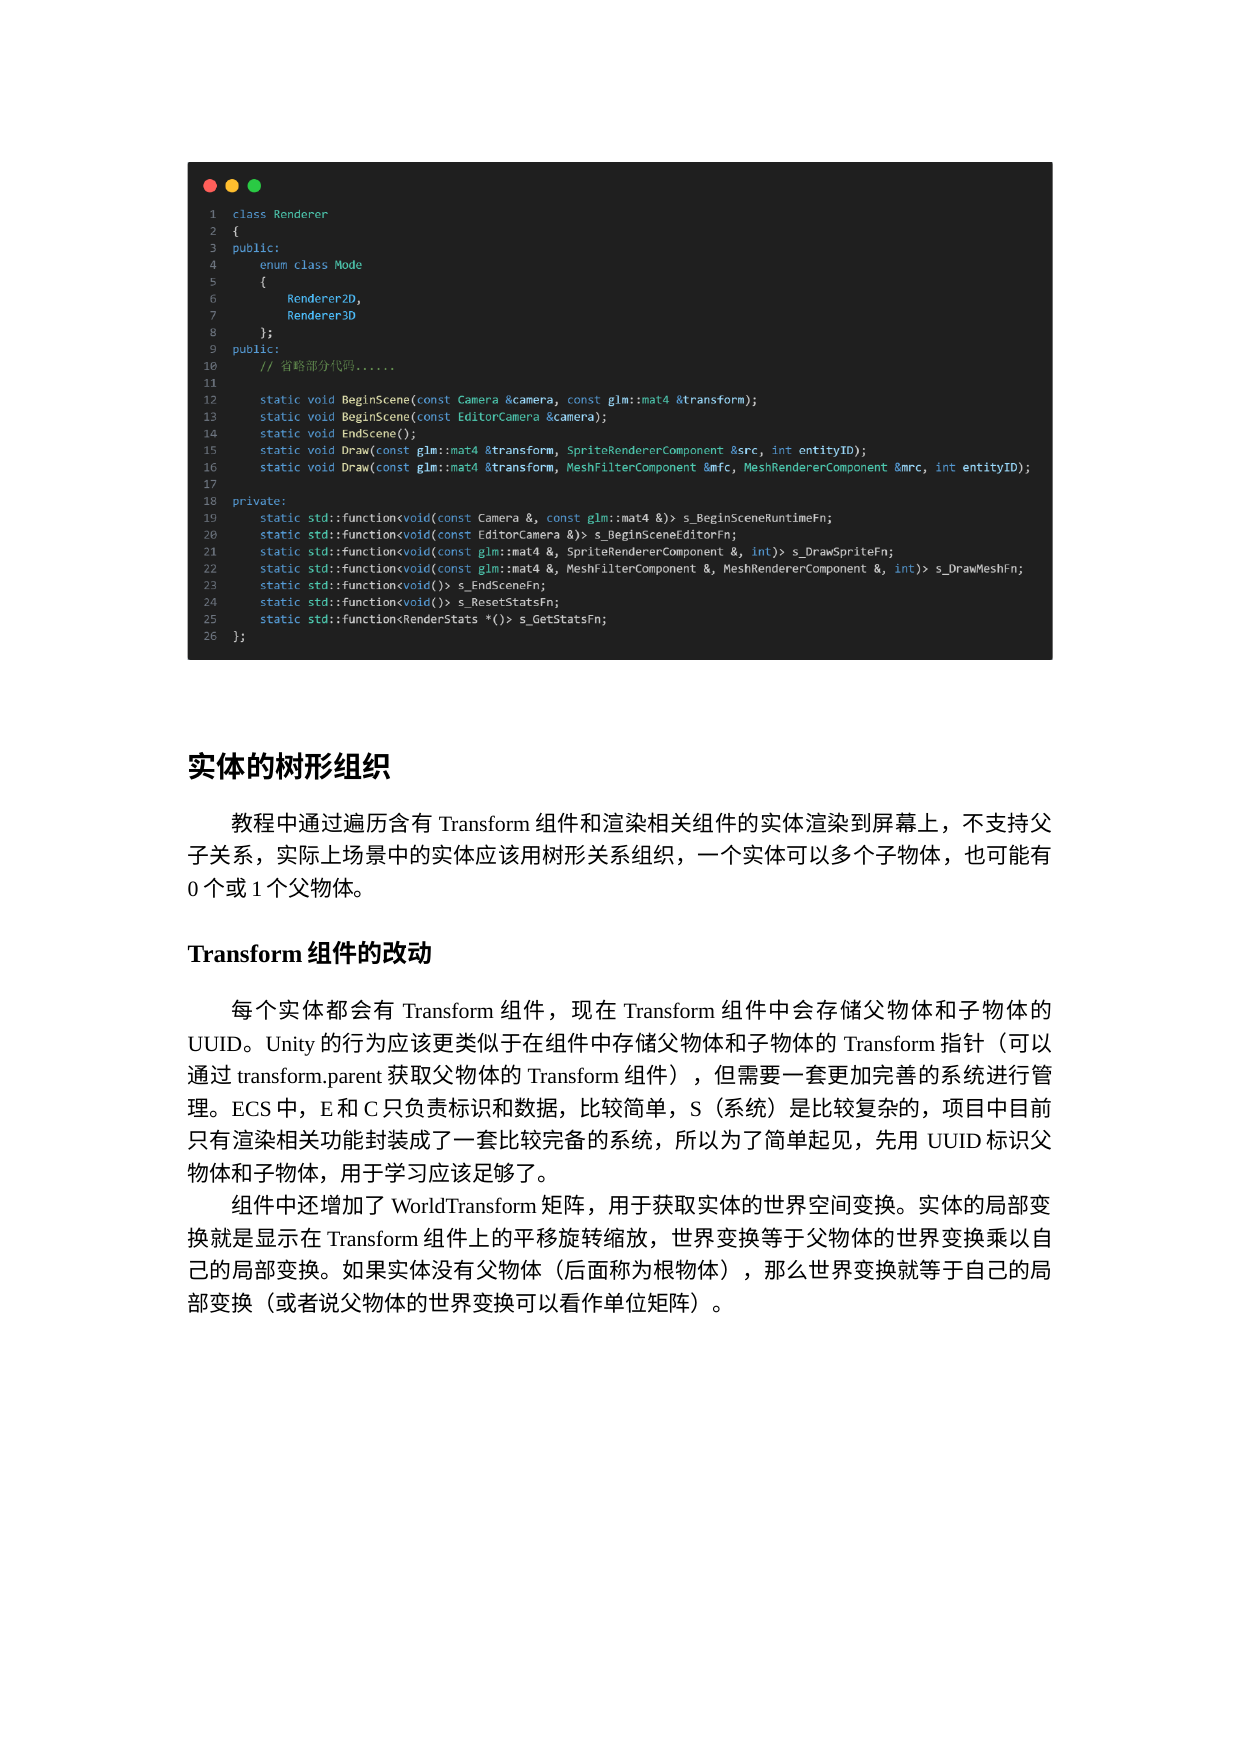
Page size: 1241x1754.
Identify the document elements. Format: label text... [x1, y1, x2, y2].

text 组件中还增加了WorldTransform矩阵，用于获取实体的世界空间变换。实体的局部变换就是显示在Transform组件上的平移旋转缩放，世界变换等于父物体的世界变换乘以自己的局部变换。如果实体没有父物体（后面称为根物体），那么世界变换就等于自己的局部变换（或者说父物体的世界变换可以看作单位矩阵）。 [187, 1188, 1053, 1318]
text 教程中通过遍历含有Transform组件和渲染相关组件的实体渲染到屏幕上，不支持父子关系，实际上场景中的实体应该用树形关系组织，一个实体可以多个子物体，也可能有0个或1个父物体。 [187, 805, 1053, 903]
picture [187, 162, 1053, 660]
text 每个实体都会有Transform组件，现在Transform组件中会存储父物体和子物体的UUID。Unity的行为应该更类似于在组件中存储父物体和子物体的Transform指针（可以通过transform.parent获取父物体的Transform组件），但需要一套更加完善的系统进行管理。ECS中，E和C只负责标识和数据，比较简单，S（系统）是比较复杂的，项目中目前只有渲染相关功能封装成了一套比较完备的系统，所以为了简单起见，先用UUID标识父物体和子物体，用于学习应该足够了。 [187, 993, 1053, 1188]
subtitle 实体的树形组织 [187, 732, 1053, 797]
subtitle Transform组件的改动 [187, 919, 1053, 984]
